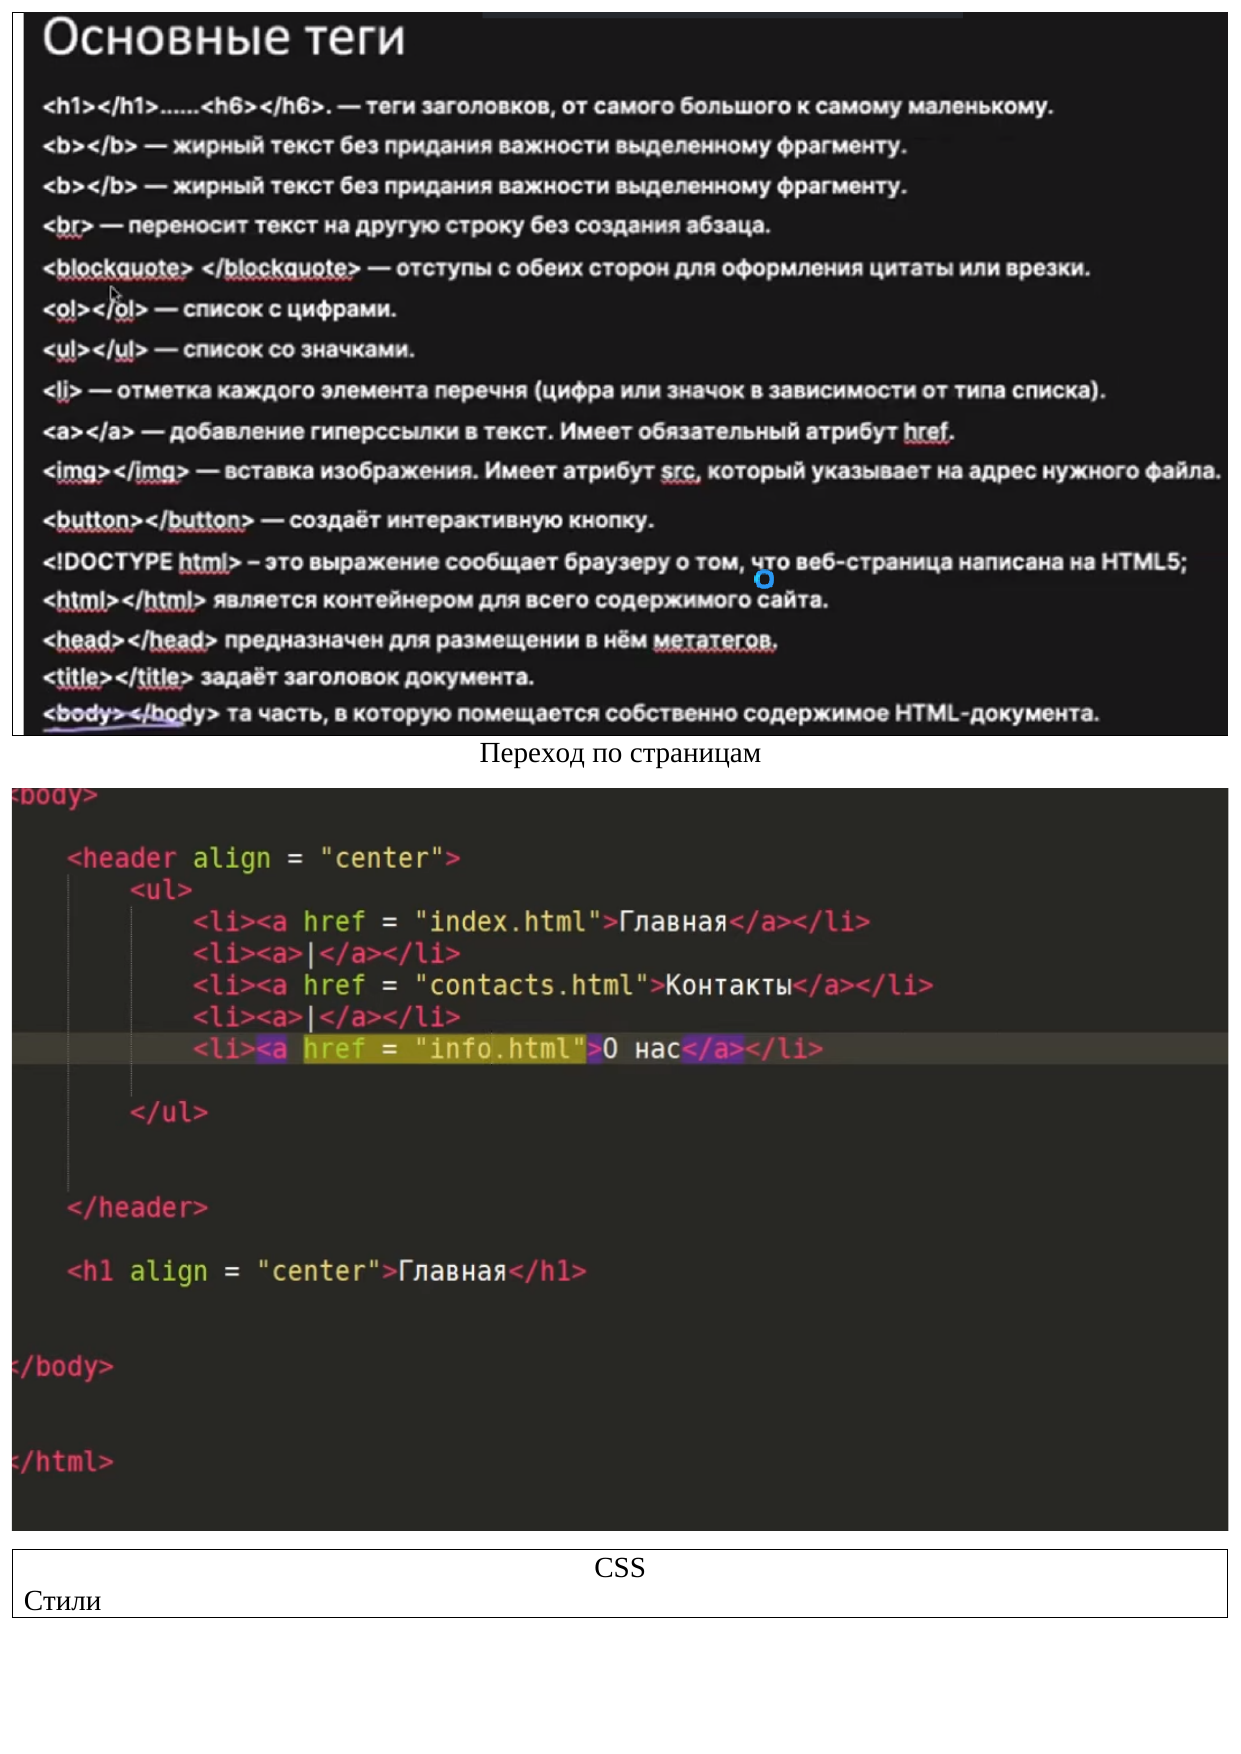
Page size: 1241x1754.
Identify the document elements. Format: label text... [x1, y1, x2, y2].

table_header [13, 1550, 1227, 1617]
picture [23, 12, 1228, 735]
text Переход по страницам [12, 736, 1228, 769]
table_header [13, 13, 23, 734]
picture [11, 788, 1229, 1531]
